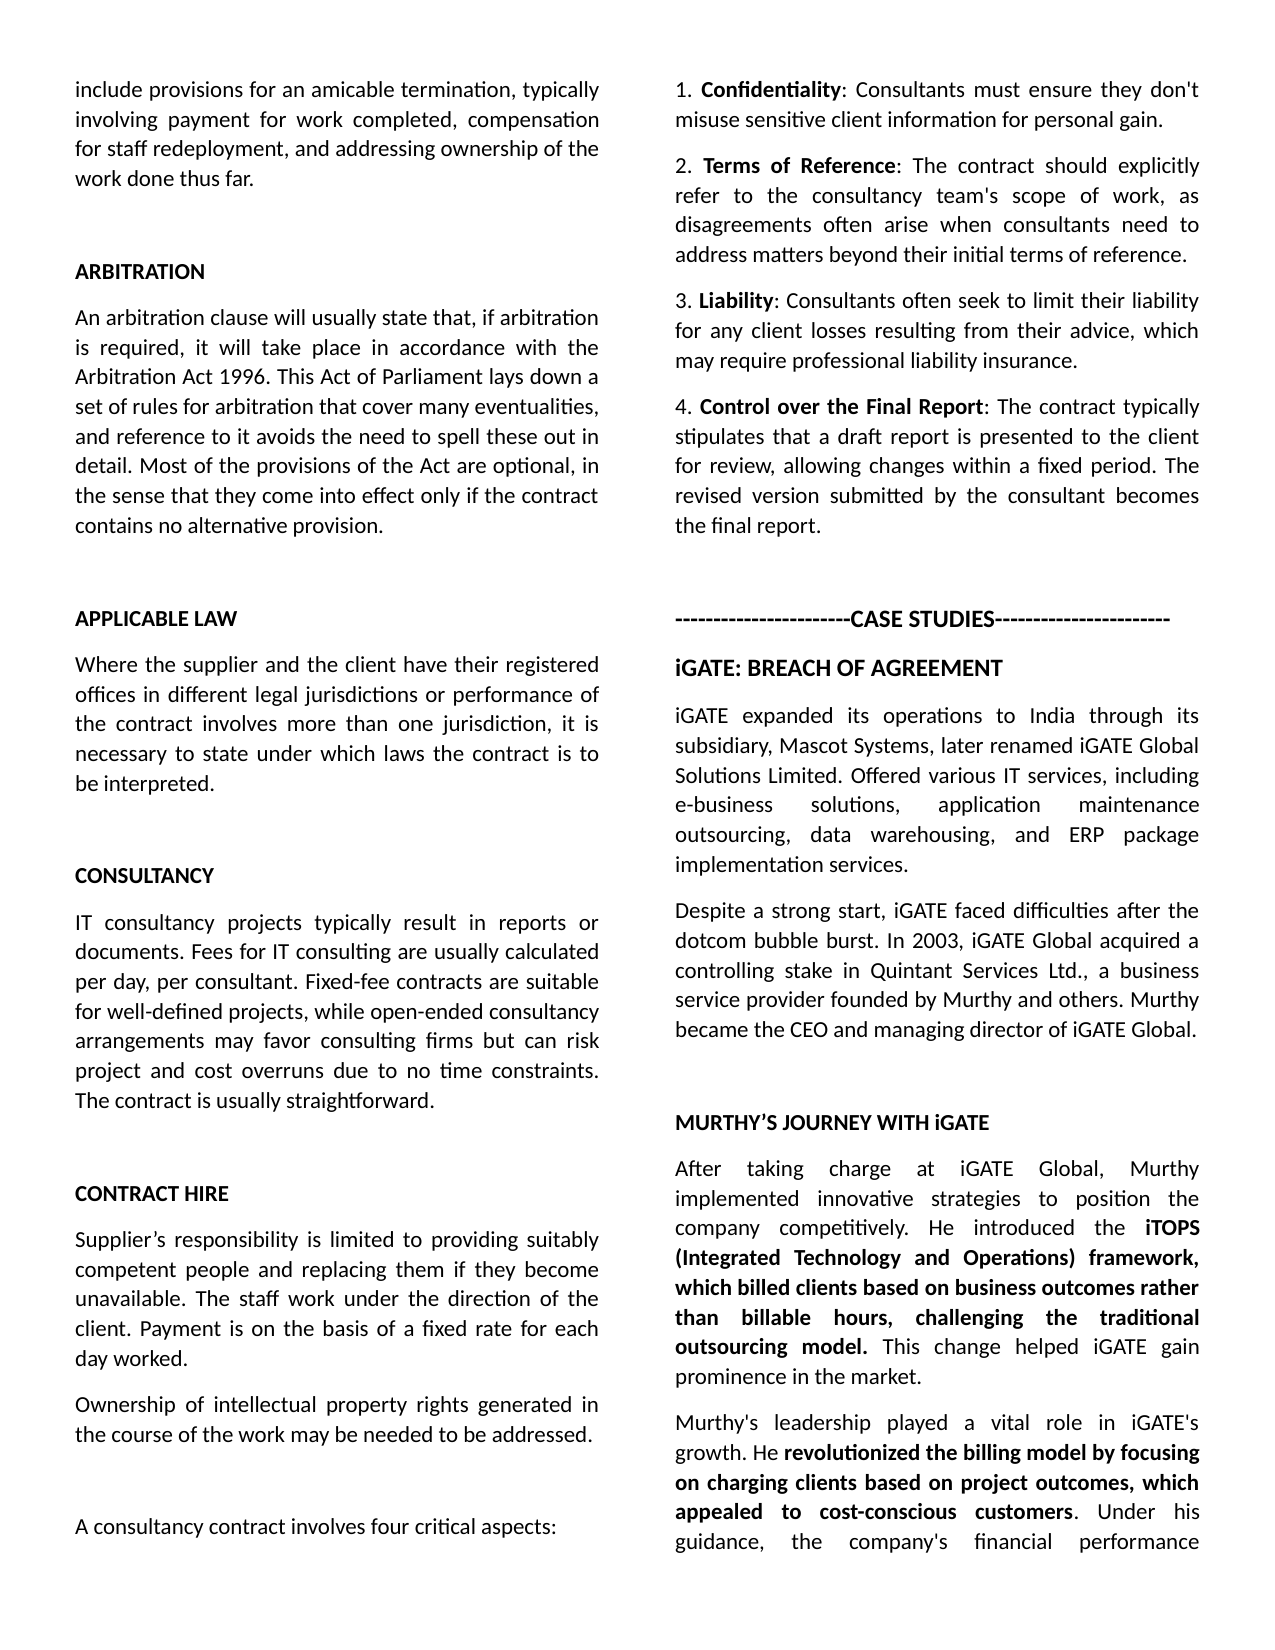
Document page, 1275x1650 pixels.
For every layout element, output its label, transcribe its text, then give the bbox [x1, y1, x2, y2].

text An arbitration clause will usually state that, if arbitration is required, it will take place in accordance with the Arbitration Act 1996. This Act of Parliament lays down a set of rules for arbitration that cover many eventualities, and reference to it avoids the need to spell these out in detail. Most of the provisions of the Act are optional, in the sense that they come into effect only if the contract contains no alternative provision. [75, 303, 600, 539]
text Where the supplier and the client have their registered offices in different legal jurisdictions or performance of the contract involves more than one jurisdiction, it is necessary to state under which laws the contract is to be interpreted. [75, 650, 600, 797]
text CONSULTANCY [75, 861, 600, 889]
text Supplier’s responsibility is limited to providing suitably competent people and replacing them if they become unavailable. The staff work under the direction of the client. Payment is on the basis of a fixed rate for each day worked. [75, 1225, 600, 1372]
text CONTRACT HIRE [75, 1179, 600, 1207]
text iGATE expanded its operations to India through its subsidiary, Mascot Systems, later renamed iGATE Global Solutions Limited. Offered various IT services, including e-business solutions, application maintenance outsourcing, data warehousing, and ERP package implementation services. [675, 702, 1200, 878]
text 4. Control over the Final Report: The contract typically stipulates that a draft report is presented to the client for review, allowing changes within a fixed period. The revised version submitted by the consultant becomes the final report. [675, 392, 1200, 539]
text APPLICABLE LAW [75, 604, 600, 632]
text ARBITRATION [75, 257, 600, 285]
text MURTHY’S JOURNEY WITH iGATE [675, 1108, 1200, 1136]
text Despite a strong start, iGATE faced difficulties after the dotcom bubble burst. In 2003, iGATE Global acquired a controlling stake in Quintant Services Ltd., a business service provider founded by Murthy and others. Murthy became the CEO and managing director of iGATE Global. [675, 896, 1200, 1043]
text After taking charge at iGATE Global, Murthy implemented innovative strategies to position the company competitively. He introduced the iTOPS (Integrated Technology and Operations) framework, which billed clients based on business outcomes rather than billable hours, challenging the traditional outsourcing model. This change helped iGATE gain prominence in the market. [675, 1154, 1200, 1390]
text A consultancy contract involves four critical aspects: [75, 1512, 600, 1541]
text -----------------------CASE STUDIES----------------------- [675, 604, 1200, 634]
text IT consultancy projects typically result in reports or documents. Fees for IT consulting are usually calculated per day, per consultant. Fixed-fee contracts are suitable for well-defined projects, while open-ended consultancy arrangements may favor consulting firms but can risk project and cost overruns due to no time constraints. The contract is usually straightforward. [75, 908, 600, 1114]
text 3. Liability: Consultants often seek to limit their liability for any client losses resulting from their advice, which may require professional liability insurance. [675, 286, 1200, 374]
text Ownership of intellectual property rights generated in the course of the work may be needed to be addressed. [75, 1390, 600, 1448]
text 1. Confidentiality: Consultants must ensure they don't misuse sensitive client information for personal gain. [675, 75, 1200, 133]
text iGATE: BREACH OF AGREEMENT [675, 653, 1200, 683]
text 2. Terms of Reference: The contract should explicitly refer to the consultancy team's scope of work, as disagreements often arise when consultants need to address matters beyond their initial terms of reference. [675, 151, 1200, 268]
